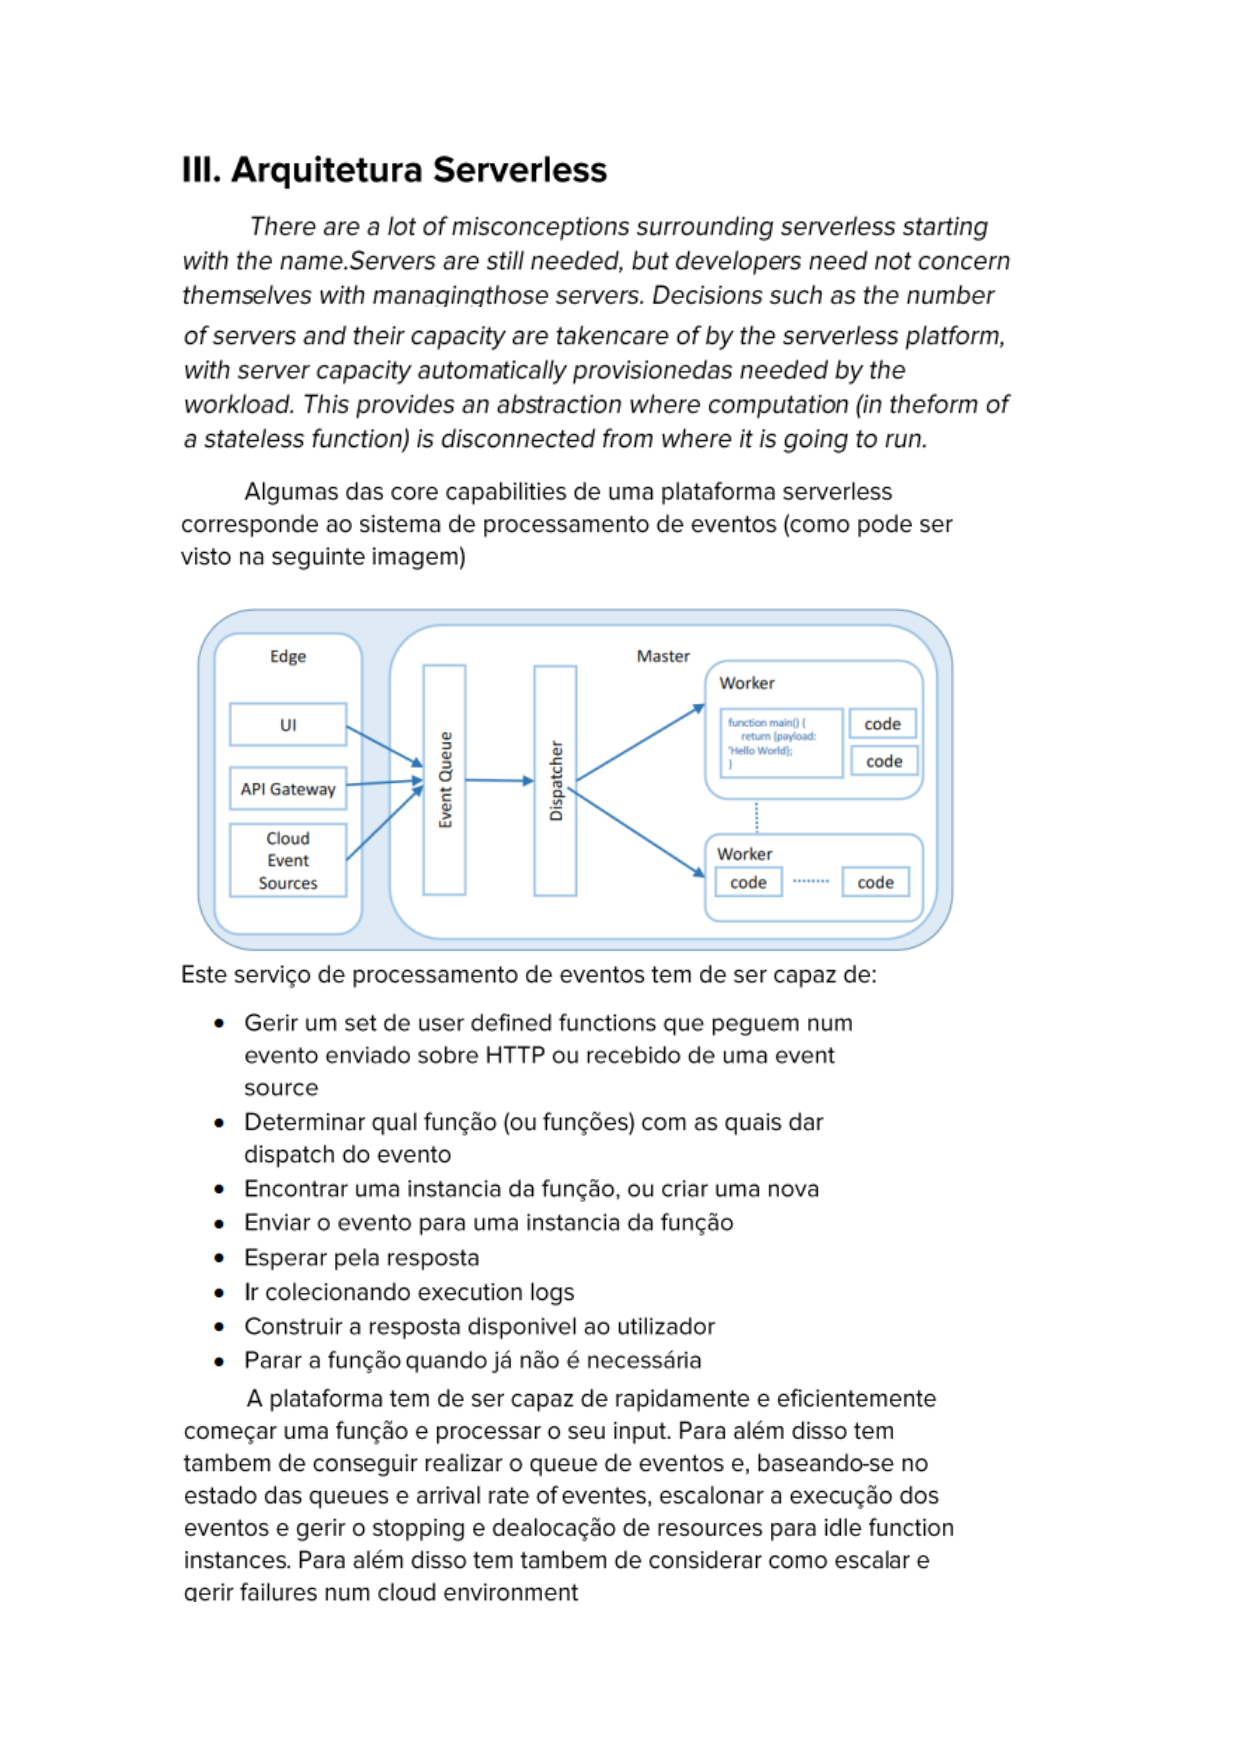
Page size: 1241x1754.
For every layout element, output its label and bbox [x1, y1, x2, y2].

picture [177, 963, 880, 1379]
picture [177, 1380, 956, 1602]
picture [177, 147, 1012, 307]
picture [177, 473, 960, 961]
picture [177, 325, 1017, 455]
